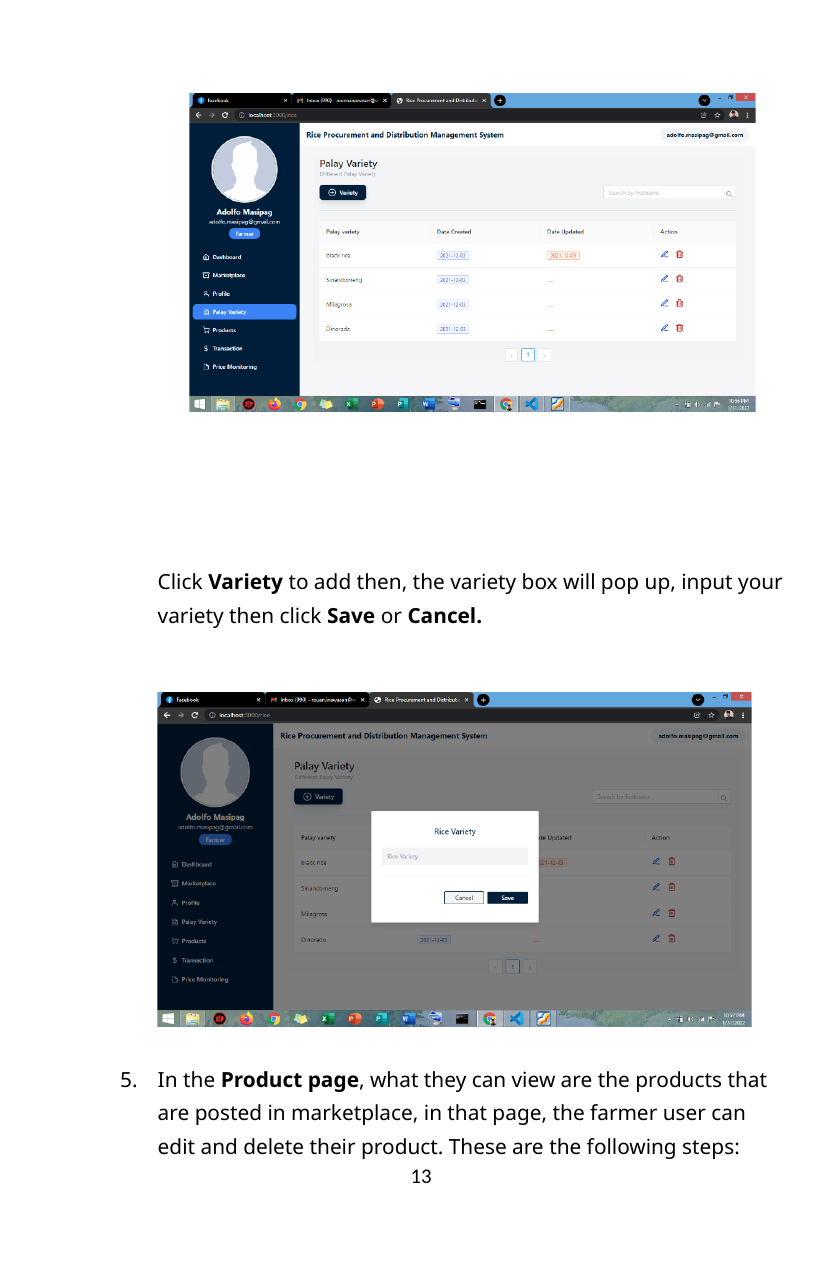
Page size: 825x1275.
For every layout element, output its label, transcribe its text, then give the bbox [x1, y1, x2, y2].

text Click Variety to add then, the variety box will pop up, input your variety then click Save or Cancel. [157, 567, 787, 629]
picture [157, 692, 752, 1027]
picture [189, 93, 756, 412]
list In the Product page, what they can view are the products that are posted in marketplace, in that page, the farmer user can edit and delete their product. These are the following steps: [120, 1065, 787, 1161]
